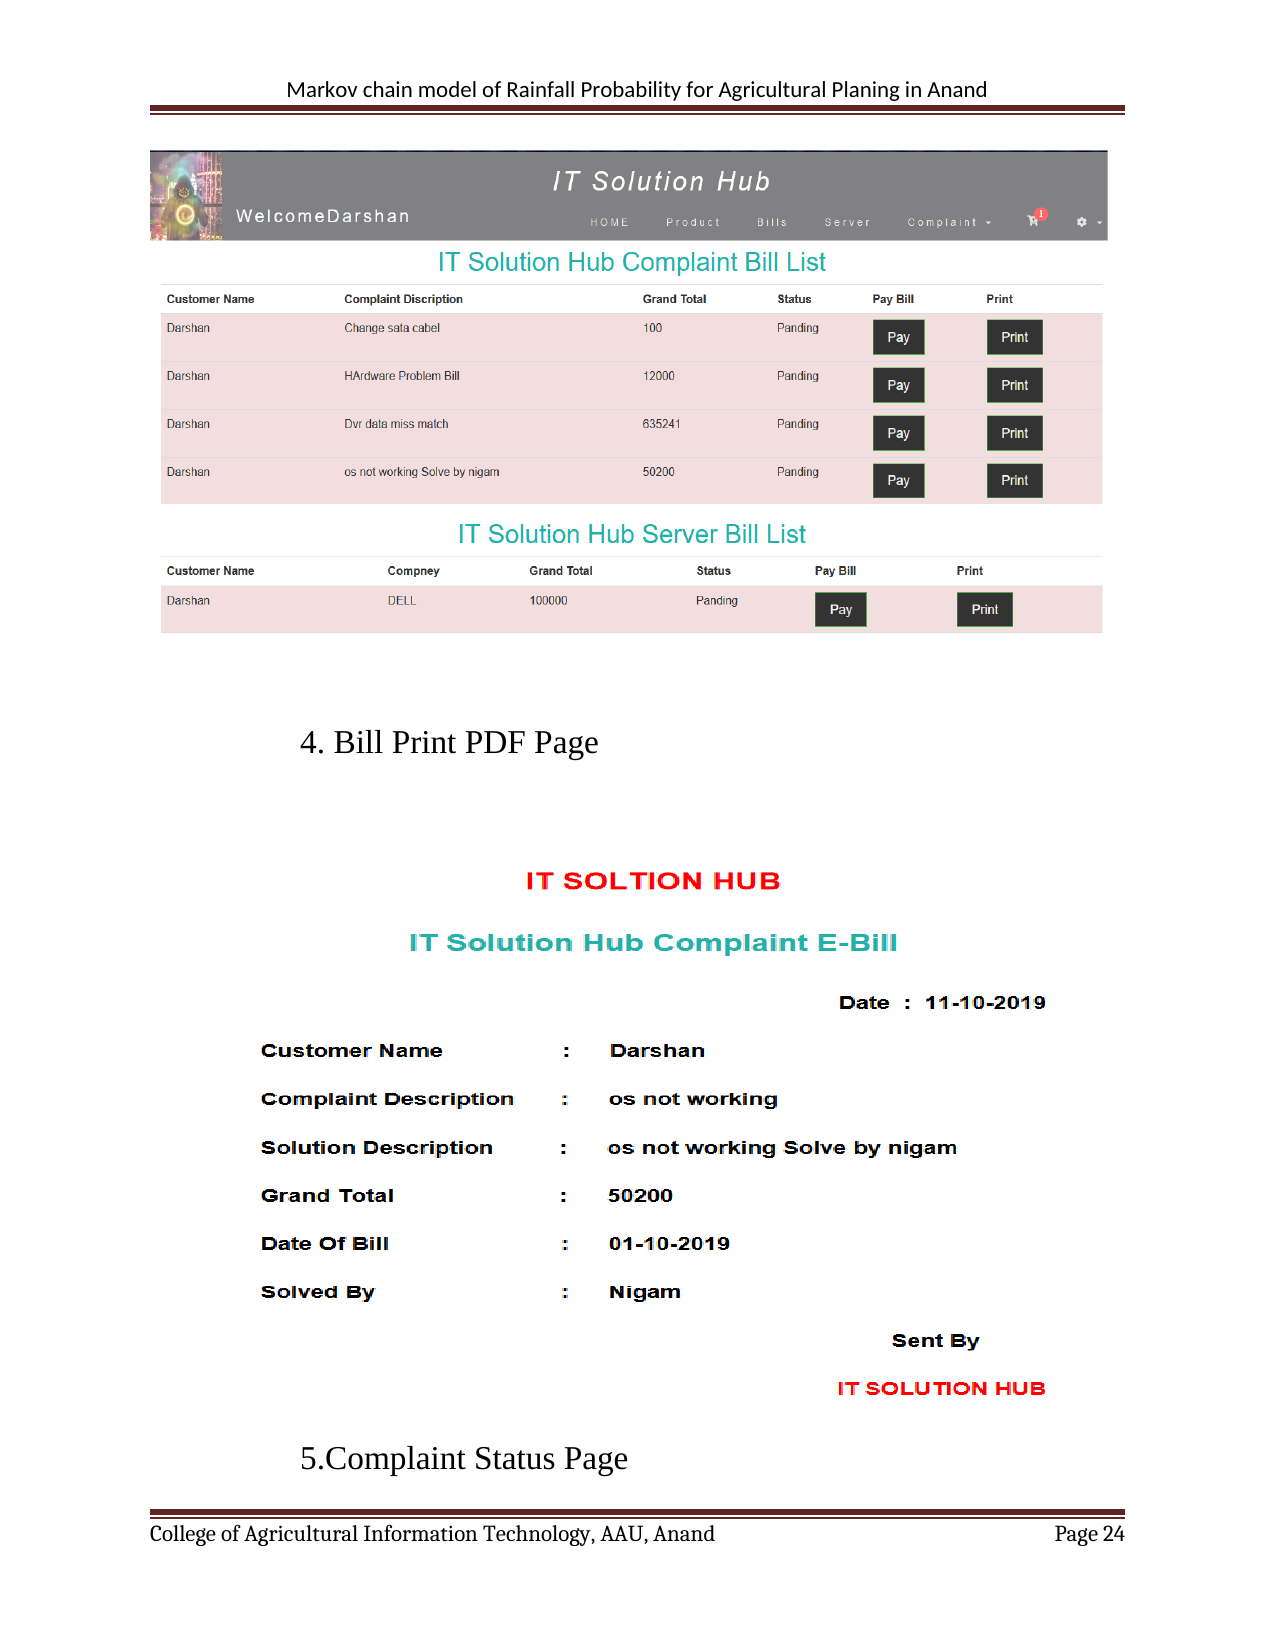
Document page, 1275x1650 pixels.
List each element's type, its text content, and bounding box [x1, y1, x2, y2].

text 5.Complaint Status Page [225, 1438, 1125, 1477]
text 4. Bill Print PDF Page [225, 722, 1125, 761]
picture [150, 840, 1125, 1414]
picture [150, 150, 1108, 633]
